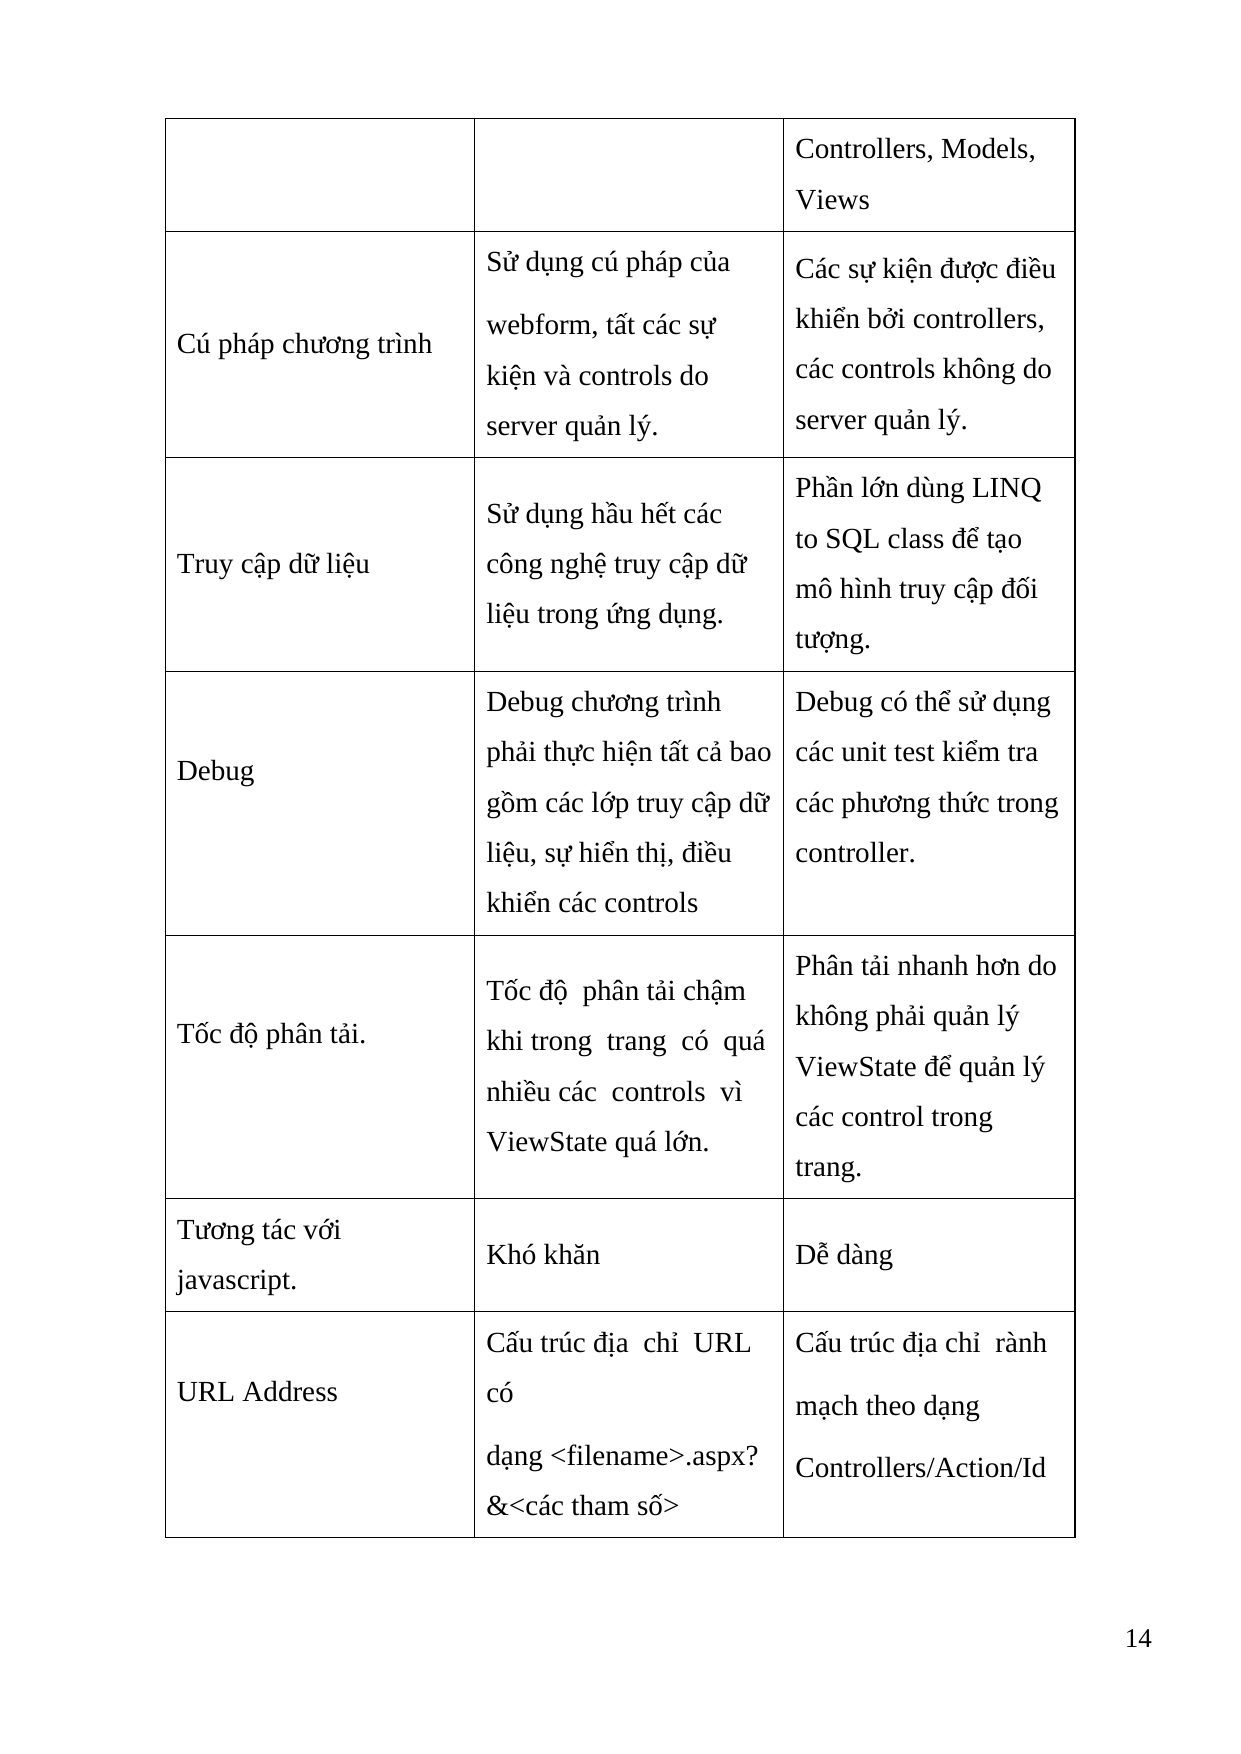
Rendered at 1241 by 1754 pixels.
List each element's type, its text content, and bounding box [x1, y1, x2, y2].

table_cell Sử dụng cú pháp của webform, tất các sự kiện và controls do server quản lý. [475, 232, 783, 457]
table_cell Debug [166, 672, 474, 934]
table_cell Debug có thể sử dụng các unit test kiểm tra các phương thức trong controller. [784, 672, 1074, 934]
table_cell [784, 119, 1074, 231]
table_cell Phần lớn dùng LINQ to SQL class để tạo mô hình truy cập đối tượng. [784, 458, 1074, 671]
table_cell Phân tải nhanh hơn do không phải quản lý ViewState để quản lý các control trong trang. [784, 936, 1074, 1198]
table_cell Debug chương trình phải thực hiện tất cả bao gồm các lớp truy cập dữ liệu, sự hiển thị, điều khiển các controls [475, 672, 783, 934]
table_cell Tương tác với javascript. [166, 1199, 474, 1311]
table_cell Dễ dàng [784, 1199, 1074, 1311]
table_cell Tốc độ phân tải. [166, 936, 474, 1198]
table_cell Cấu trúc địa chỉ rành mạch theo dạng Controllers/Action/Id [784, 1312, 1074, 1537]
table_cell Truy cập dữ liệu [166, 458, 474, 671]
table_cell Các sự kiện được điều khiển bởi controllers, các controls không do server quản lý. [784, 232, 1074, 457]
table_cell Cú pháp chương trình [166, 232, 474, 457]
table_cell Sử dụng hầu hết các công nghệ truy cập dữ liệu trong ứng dụng. [475, 458, 783, 671]
table_cell Tốc độ phân tải chậm khi trong trang có quá nhiều các controls vì ViewState quá lớn. [475, 936, 783, 1198]
table_cell Khó khăn [475, 1199, 783, 1311]
table_cell URL Address [166, 1312, 474, 1537]
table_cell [475, 119, 783, 231]
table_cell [166, 119, 474, 231]
table_cell Cấu trúc địa chỉ URL có dạng <filename>.aspx?&<các tham số> [475, 1312, 783, 1537]
